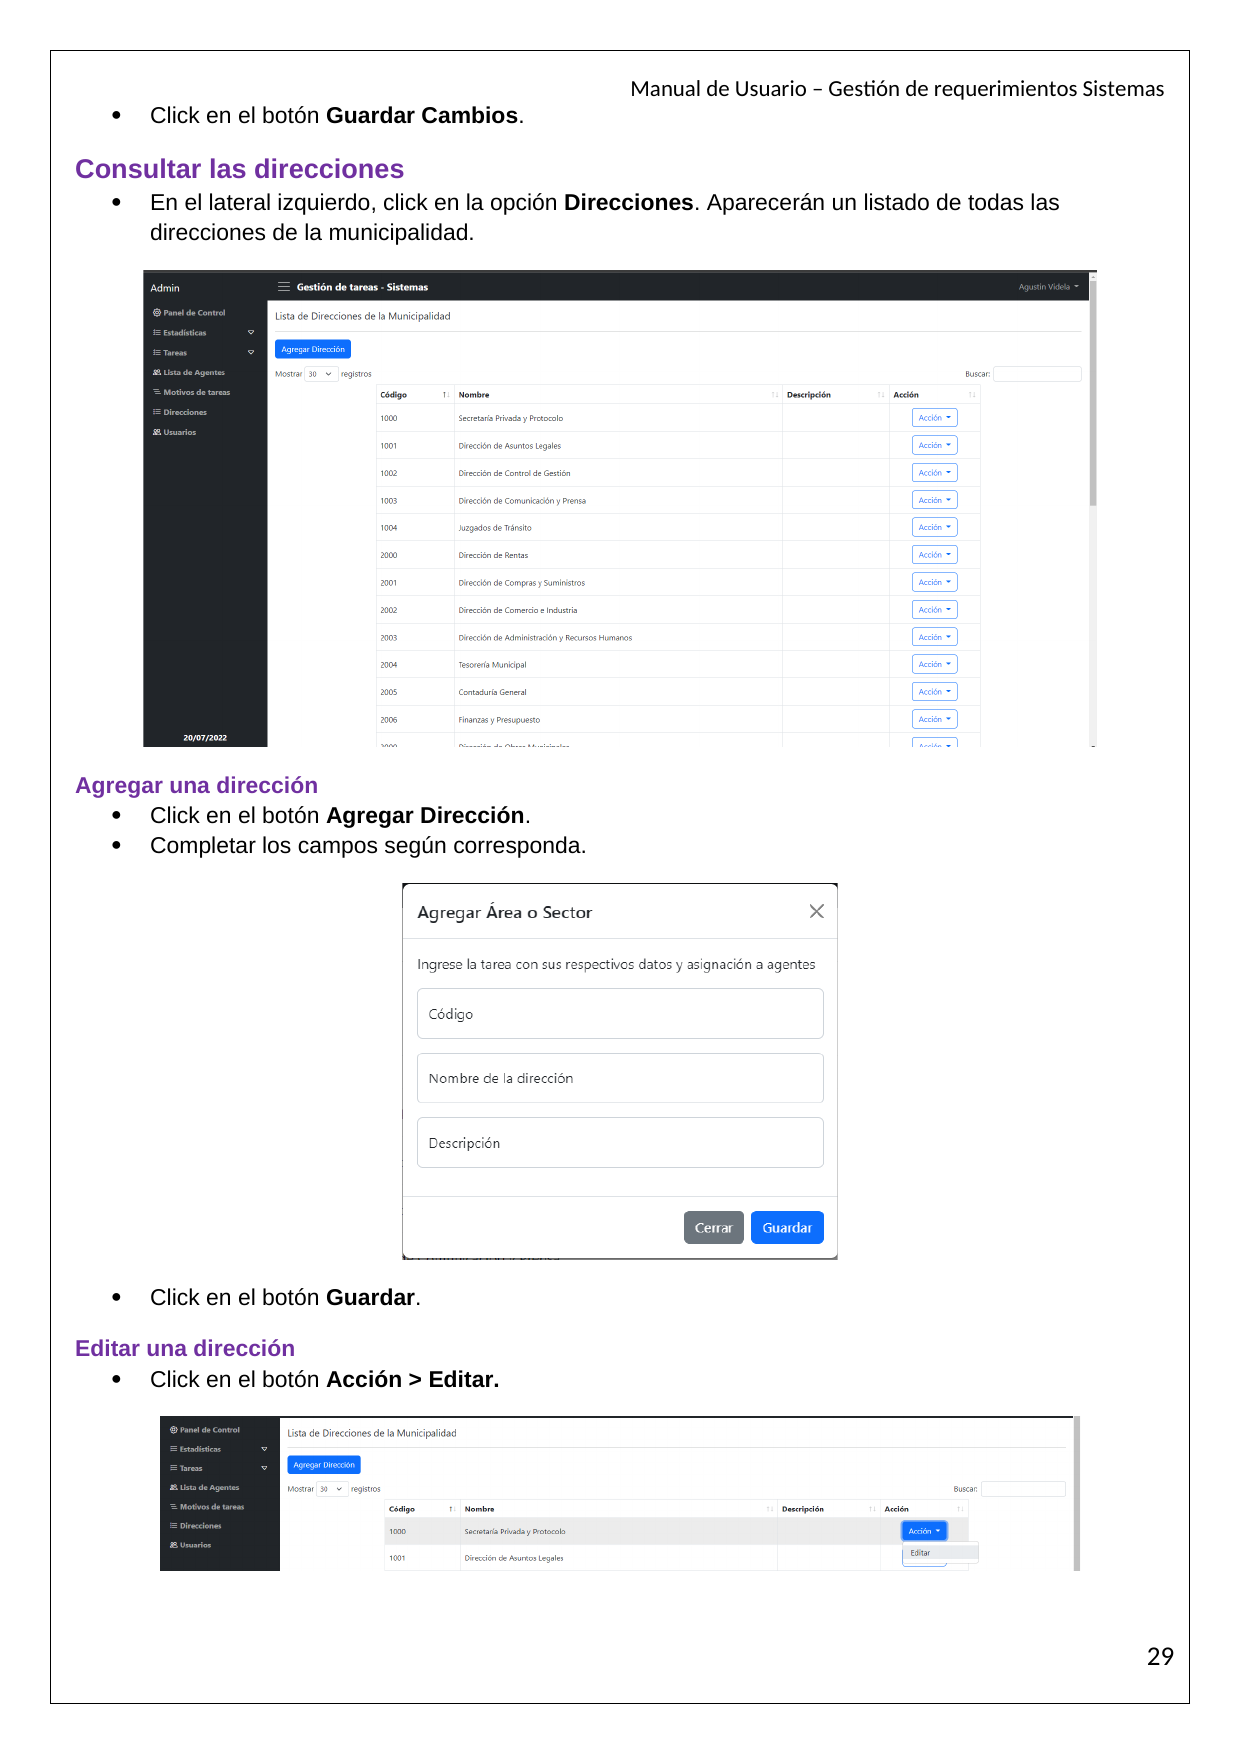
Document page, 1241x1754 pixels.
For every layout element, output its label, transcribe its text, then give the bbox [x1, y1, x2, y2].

subtitle Editar una dirección [75, 1335, 1165, 1362]
subtitle Agregar una dirección [75, 772, 1165, 798]
picture [143, 270, 1097, 747]
list Click en el botón Guardar. [112, 1284, 1165, 1311]
list Completar los campos según corresponda. [112, 832, 1165, 859]
list Click en el botón Agregar Dirección. [112, 802, 1165, 828]
list Click en el botón Acción > Editar. [112, 1366, 1165, 1392]
picture [160, 1416, 1080, 1571]
list En el lateral izquierdo, click en la opción Direcciones. Aparecerán un listado de todas las direcciones de la municipalidad. [112, 189, 1165, 245]
subtitle Consultar las direcciones [75, 153, 1165, 184]
picture [402, 883, 838, 1260]
list Click en el botón Guardar Cambios. [112, 102, 1165, 128]
